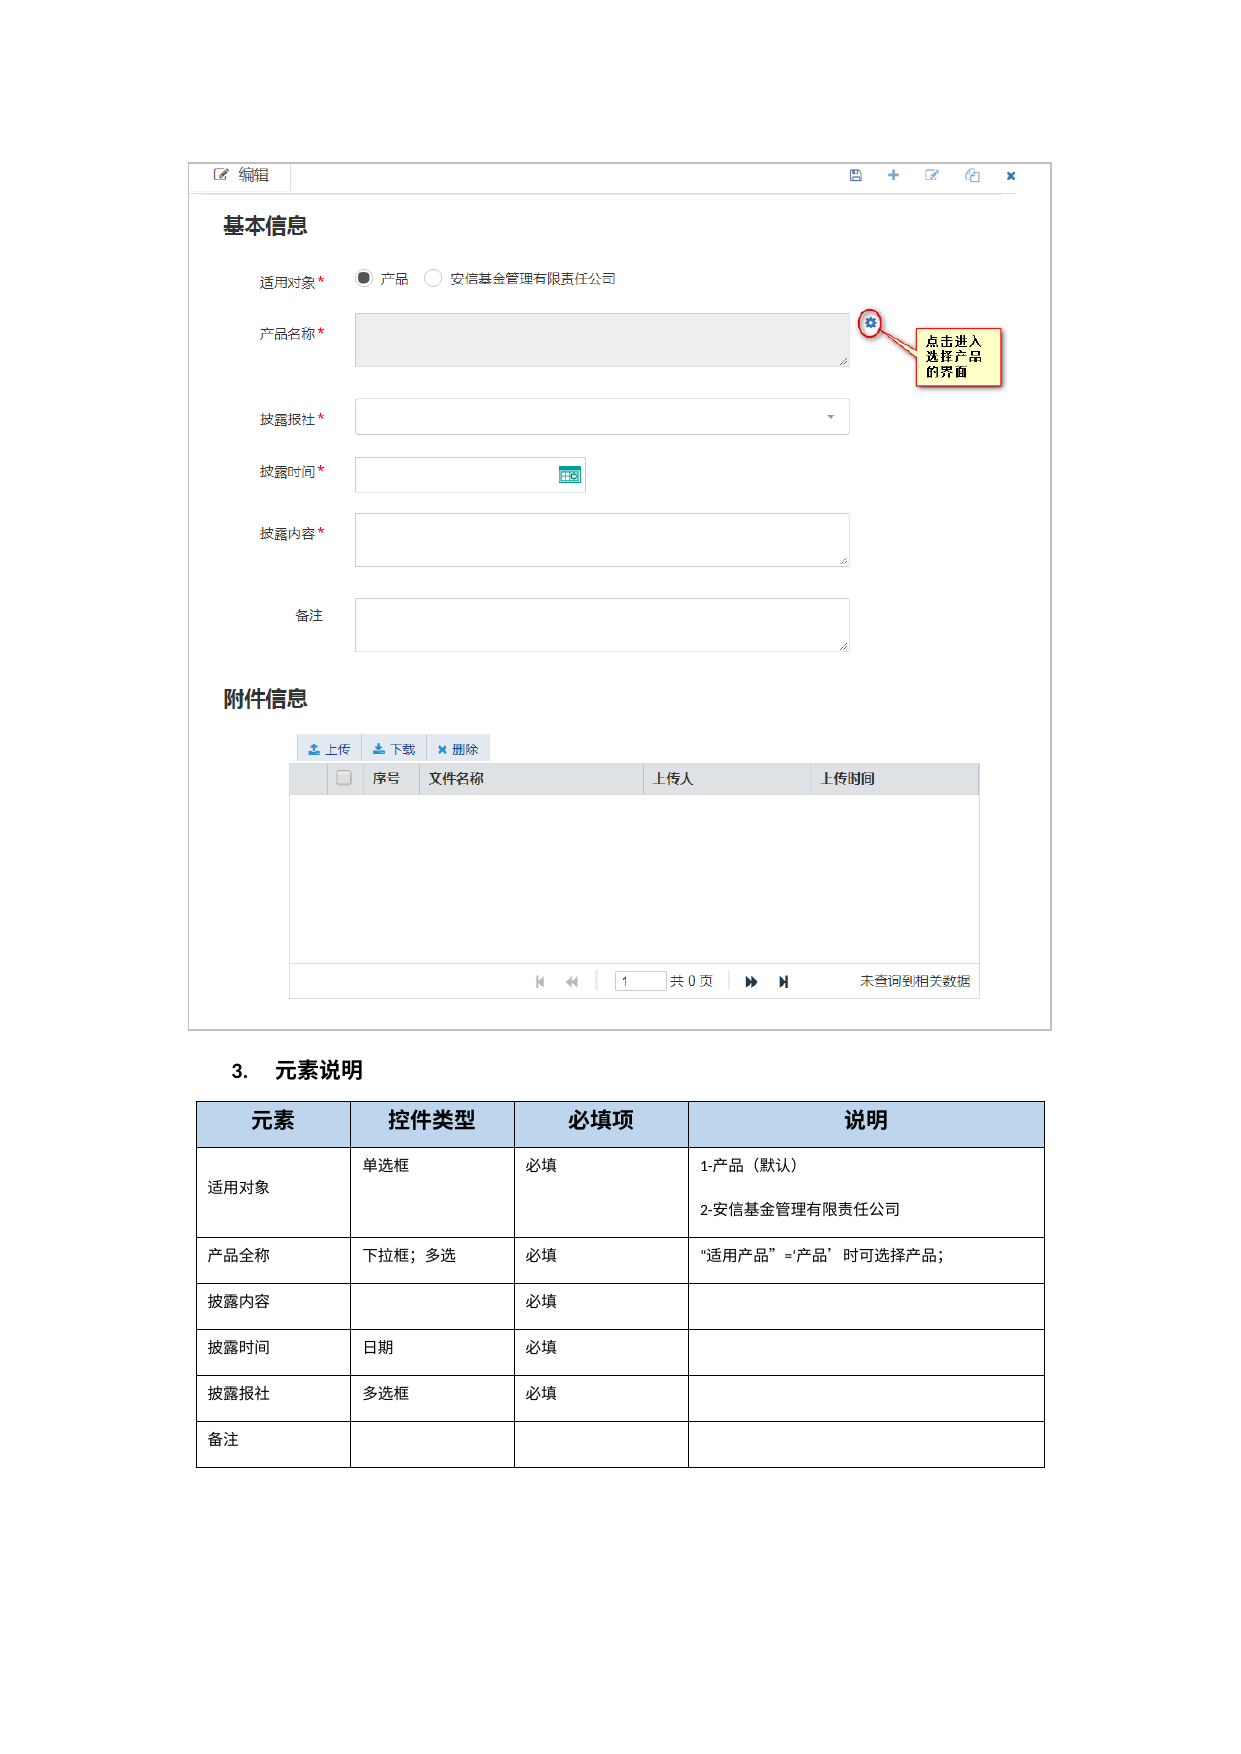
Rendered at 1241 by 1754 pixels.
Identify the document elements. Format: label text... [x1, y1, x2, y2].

table_cell [689, 1422, 1044, 1467]
table_header 控件类型 [351, 1102, 514, 1147]
table_cell [351, 1284, 514, 1329]
table_cell [689, 1284, 1044, 1329]
table_header 元素 [197, 1102, 350, 1147]
table_cell 1-产品（默认） 2-安信基金管理有限责任公司 [689, 1148, 1044, 1237]
table_cell “适用产品”=‘产品’时可选择产品； [689, 1238, 1044, 1283]
table_cell 必填 [515, 1376, 688, 1421]
table_cell 多选框 [351, 1376, 514, 1421]
table_cell 适用对象 [197, 1148, 350, 1237]
list 元素说明 [231, 1053, 1053, 1085]
table_cell [351, 1422, 514, 1467]
table_cell 产品全称 [197, 1238, 350, 1283]
table_header 说明 [689, 1102, 1044, 1147]
table_cell [515, 1422, 688, 1467]
picture [189, 164, 1050, 1029]
table_cell 备注 [197, 1422, 350, 1467]
table_cell 披露报社 [197, 1376, 350, 1421]
table_cell [689, 1376, 1044, 1421]
table_cell 必填 [515, 1148, 688, 1237]
table_cell 单选框 [351, 1148, 514, 1237]
table_cell 披露时间 [197, 1330, 350, 1375]
table_cell 必填 [515, 1284, 688, 1329]
table_cell 必填 [515, 1238, 688, 1283]
table_header 必填项 [515, 1102, 688, 1147]
table_cell 披露内容 [197, 1284, 350, 1329]
table_cell 必填 [515, 1330, 688, 1375]
table_cell 日期 [351, 1330, 514, 1375]
table_cell [689, 1330, 1044, 1375]
table_cell 下拉框；多选 [351, 1238, 514, 1283]
